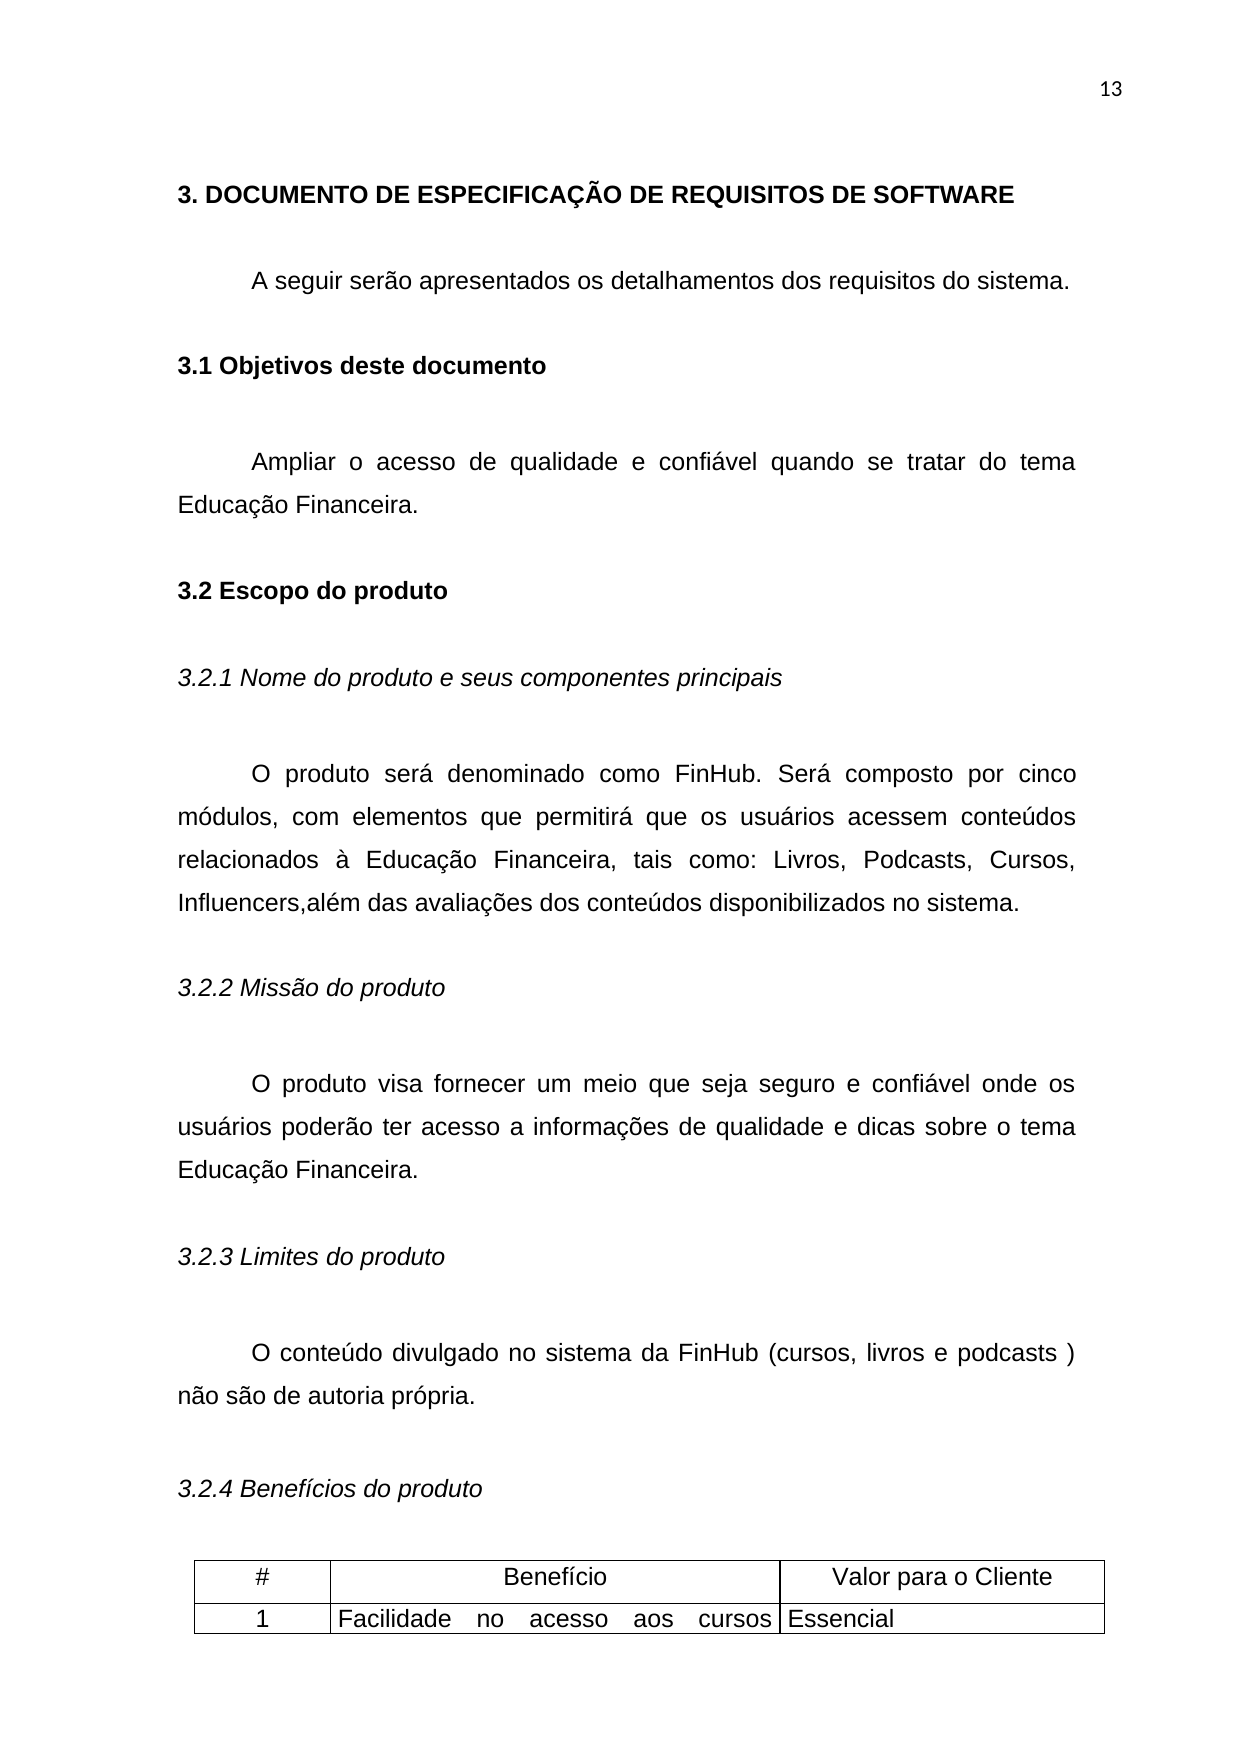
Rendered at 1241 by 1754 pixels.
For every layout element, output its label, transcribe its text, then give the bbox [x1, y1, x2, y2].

subtitle 3.1 Objetivos deste documento [177, 351, 1122, 380]
table_cell 1 [195, 1604, 330, 1633]
table_header # [195, 1561, 330, 1603]
text A seguir serão apresentados os detalhamentos dos requisitos do sistema. [177, 266, 1122, 294]
table_header O conteúdo divulgado no sistema da FinHub (cursos, livros e podcasts ) não são de autoria própria. [170, 1338, 1084, 1474]
subtitle 3.2.4 Benefícios do produto [177, 1474, 1122, 1503]
subtitle 3.2 Escopo do produto [177, 576, 1122, 605]
subtitle 3.2.3 Limites do produto [177, 1242, 1122, 1270]
table_header Ampliar o acesso de qualidade e confiável quando se tratar do tema Educação Financeira. [170, 447, 1084, 576]
table_header Valor para o Cliente [781, 1561, 1104, 1603]
subtitle 3.2.2 Missão do produto [177, 973, 1122, 1002]
table_header Benefício [331, 1561, 779, 1603]
table_header O produto visa fornecer um meio que seja seguro e confiável onde os usuários poderão ter acesso a informações de qualidade e dicas sobre o tema Educação Financeira. [170, 1069, 1084, 1242]
table_cell Essencial [781, 1604, 1104, 1633]
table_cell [331, 1604, 779, 1633]
table_header O produto será denominado como FinHub. Será composto por cinco módulos, com elementos que permitirá que os usuários acessem conteúdos relacionados à Educação Financeira, tais como: Livros, Podcasts, Cursos, Influencers,além das avaliações dos conteúdos disponibilizados no sistema. [170, 759, 1084, 930]
subtitle 3. DOCUMENTO DE ESPECIFICAÇÃO DE REQUISITOS DE SOFTWARE [177, 179, 1122, 208]
subtitle 3.2.1 Nome do produto e seus componentes principais [177, 663, 1122, 691]
